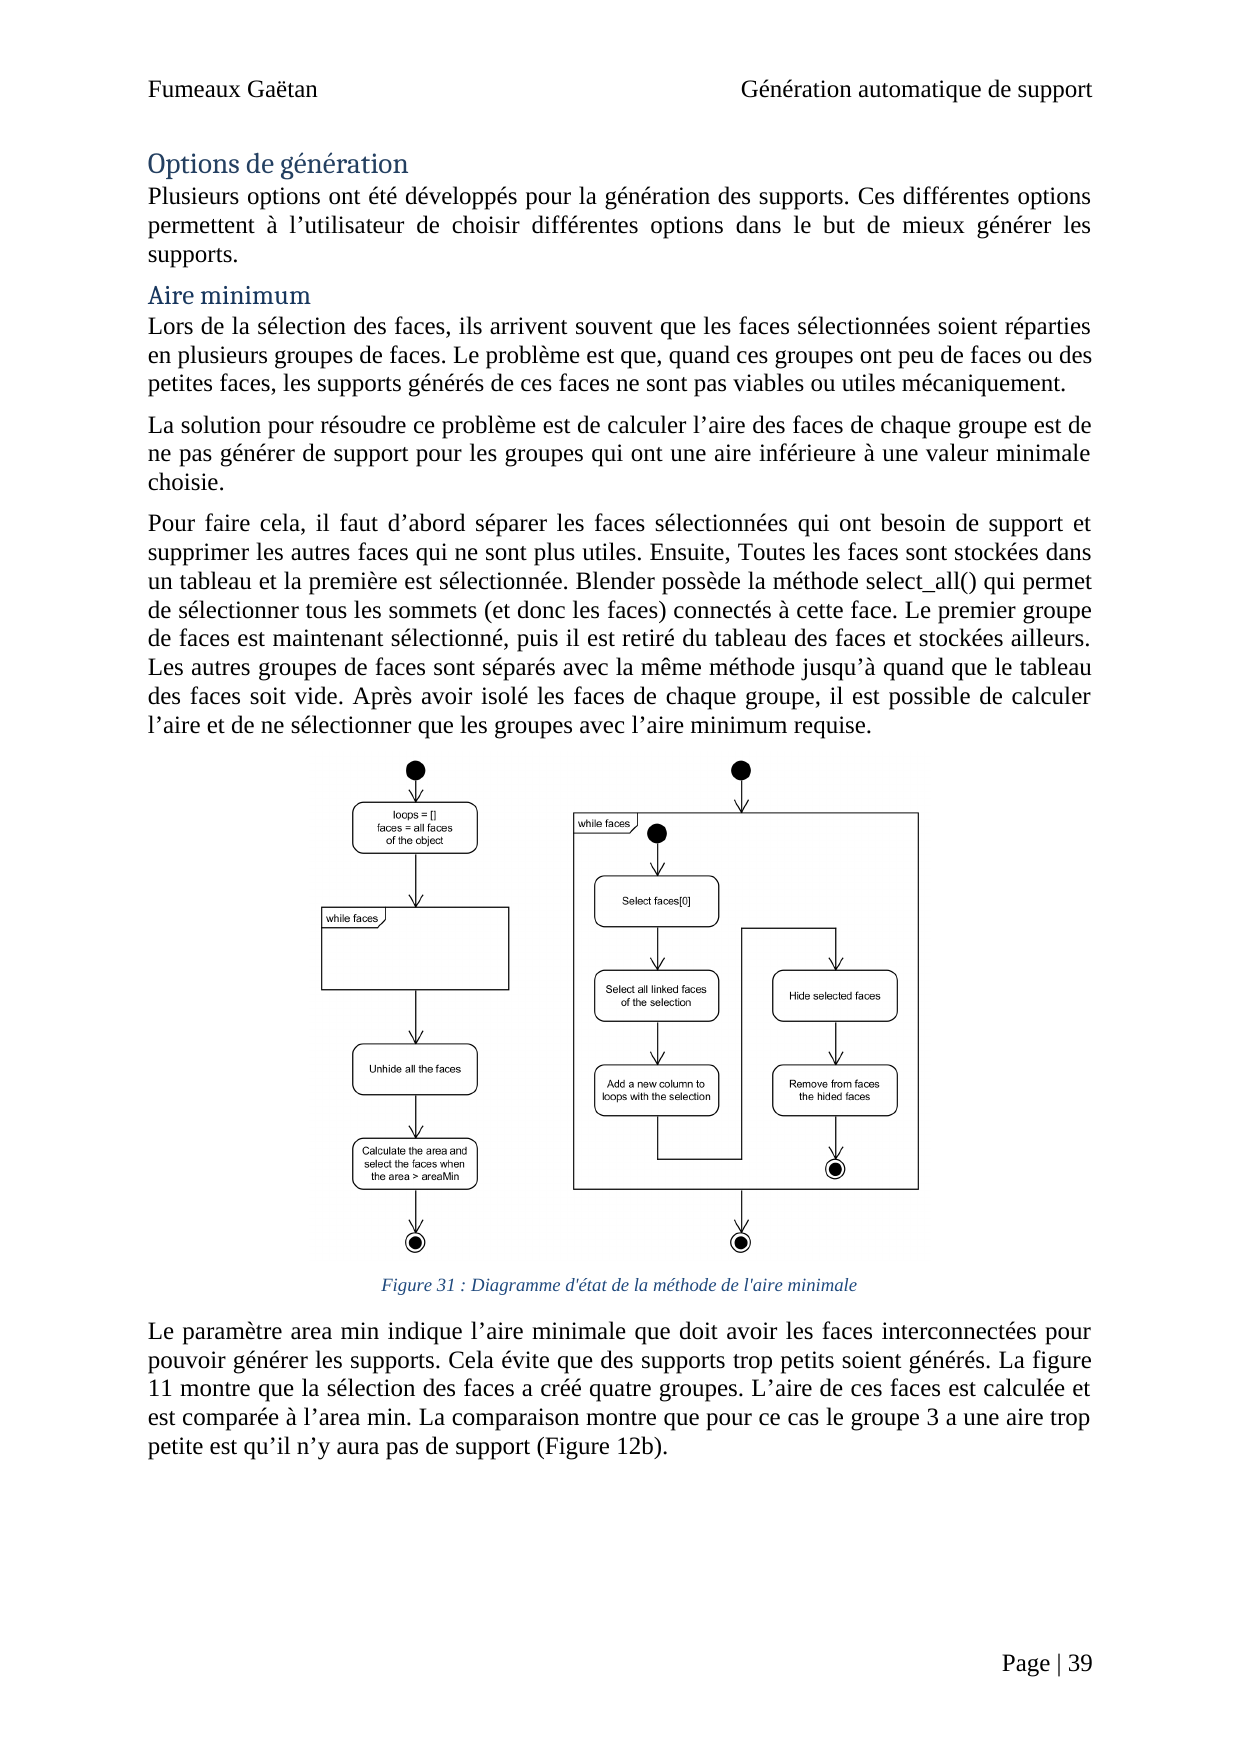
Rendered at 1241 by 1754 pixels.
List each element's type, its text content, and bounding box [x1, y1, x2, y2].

subtitle Aire minimum [148, 280, 1093, 311]
picture [308, 751, 932, 1261]
text Figure 31 : Diagramme d'état de la méthode de l'aire minimale [148, 1273, 1093, 1295]
text Le paramètre area min indique l’aire minimale que doit avoir les faces interconnectées pour pouvoir générer les supports. Cela évite que des supports trop petits soient générés. La figure 11 montre que la sélection des faces a créé quatre groupes. L’aire de ces faces est calculée et est comparée à l’area min. La comparaison montre que pour ce cas le groupe 3 a une aire trop petite est qu’il n’y aura pas de support (Figure 12b). [148, 1316, 1093, 1460]
text Lors de la sélection des faces, ils arrivent souvent que les faces sélectionnées soient réparties en plusieurs groupes de faces. Le problème est que, quand ces groupes ont peu de faces ou des petites faces, les supports générés de ces faces ne sont pas viables ou utiles mécaniquement. [148, 311, 1093, 397]
subtitle Options de génération [148, 148, 1093, 181]
text La solution pour résoudre ce problème est de calculer l’aire des faces de chaque groupe est de ne pas générer de support pour les groupes qui ont une aire inférieure à une valeur minimale choisie. [148, 410, 1093, 496]
text Plusieurs options ont été développés pour la génération des supports. Ces différentes options permettent à l’utilisateur de choisir différentes options dans le but de mieux générer les supports. [148, 181, 1093, 267]
text Pour faire cela, il faut d’abord séparer les faces sélectionnées qui ont besoin de support et supprimer les autres faces qui ne sont plus utiles. Ensuite, Toutes les faces sont stockées dans un tableau et la première est sélectionnée. Blender possède la méthode select_all() qui permet de sélectionner tous les sommets (et donc les faces) connectés à cette face. Le premier groupe de faces est maintenant sélectionné, puis il est retiré du tableau des faces et stockées ailleurs. Les autres groupes de faces sont séparés avec la même méthode jusqu’à quand que le tableau des faces soit vide. Après avoir isolé les faces de chaque groupe, il est possible de calculer l’aire et de ne sélectionner que les groupes avec l’aire minimum requise. [148, 508, 1093, 738]
